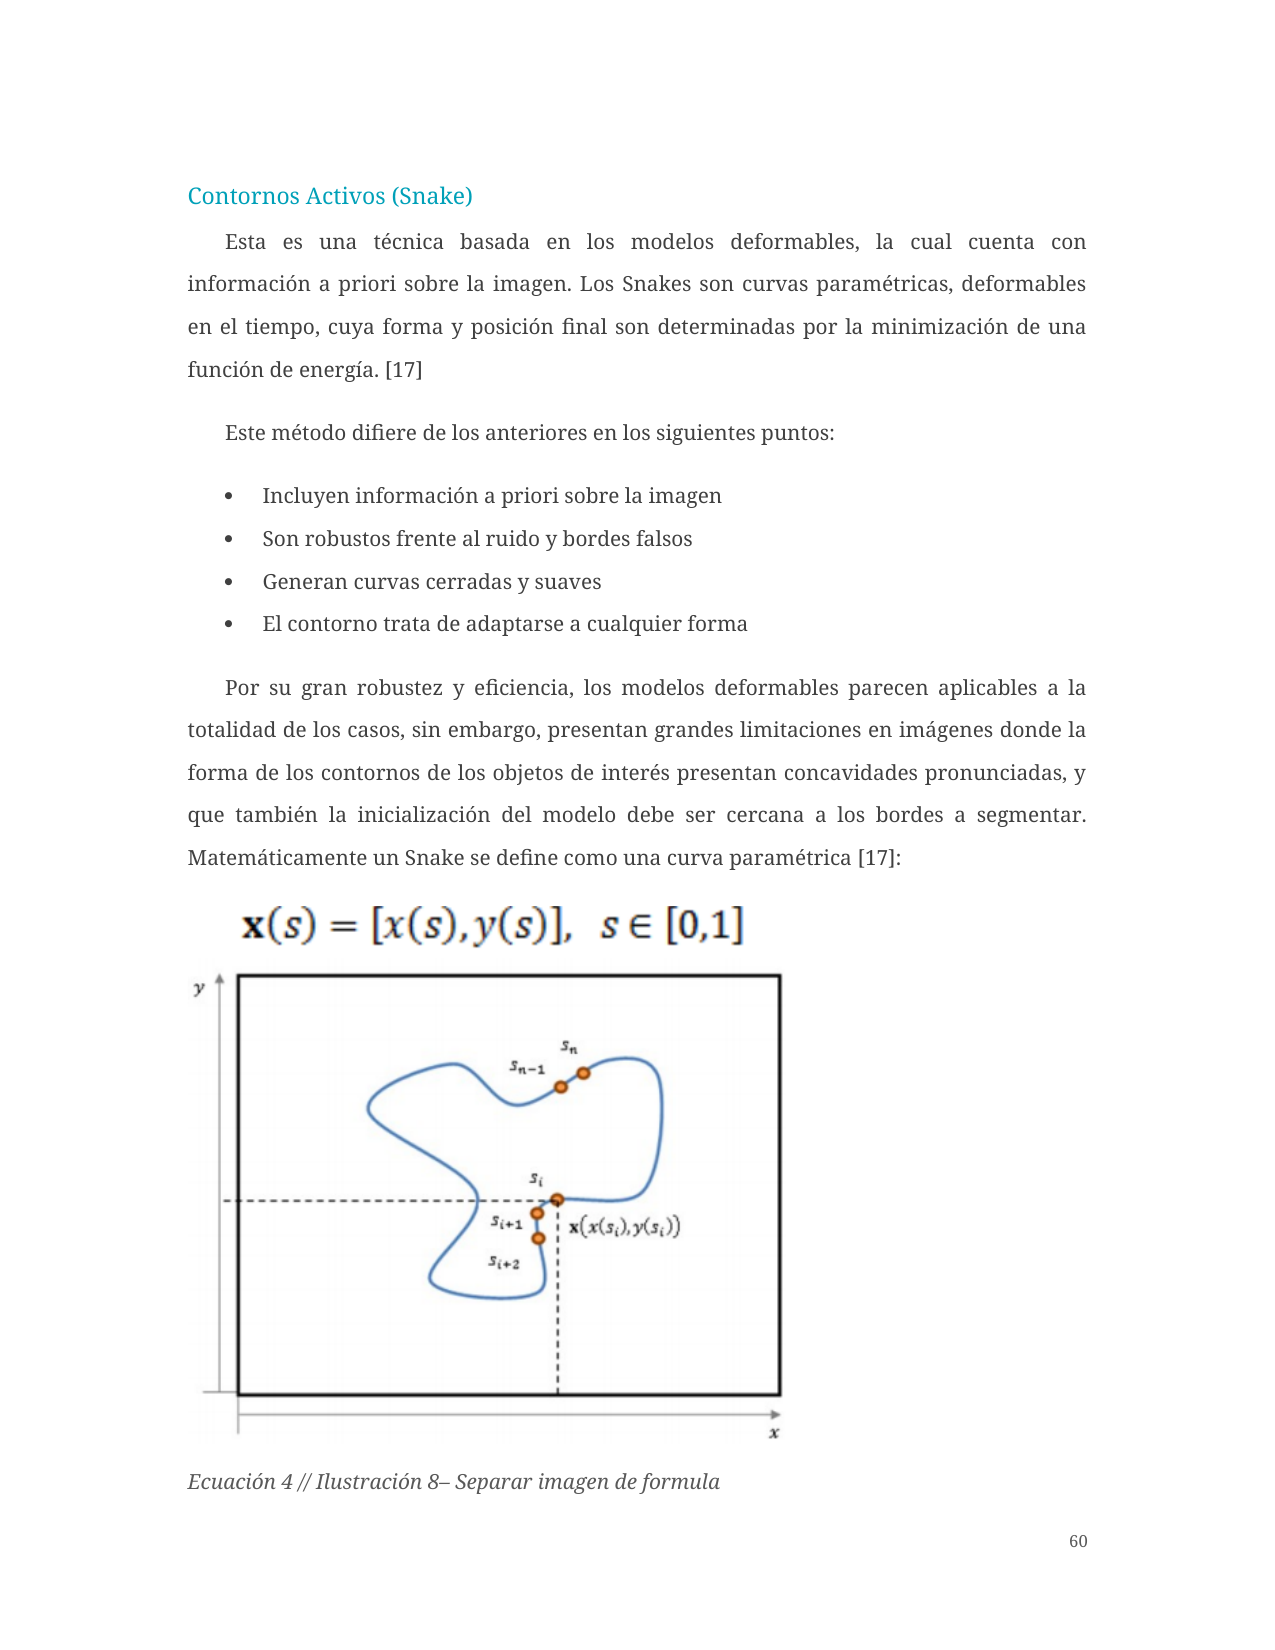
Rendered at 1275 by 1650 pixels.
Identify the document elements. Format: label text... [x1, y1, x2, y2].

text Por su gran robustez y eficiencia, los modelos deformables parecen aplicables a la totalidad de los casos, sin embargo, presentan grandes limitaciones en imágenes donde la forma de los contornos de los objetos de interés presentan concavidades pronunciadas, y que también la inicialización del modelo debe ser cercana a los bordes a segmentar. Matemáticamente un Snake se define como una curva paramétrica [17]: [187, 673, 1087, 872]
picture [187, 906, 787, 1444]
list Incluyen información a priori sobre la imagen [225, 482, 1087, 510]
list El contorno trata de adaptarse a cualquier forma [225, 609, 1087, 638]
text Ecuación 4 // Ilustración 8– Separar imagen de formula [187, 1467, 1087, 1495]
text Este método difiere de los anteriores en los siguientes puntos: [187, 418, 1087, 447]
list Generan curvas cerradas y suaves [225, 567, 1087, 595]
text Esta es una técnica basada en los modelos deformables, la cual cuenta con información a priori sobre la imagen. Los Snakes son curvas paramétricas, deformables en el tiempo, cuya forma y posición final son determinadas por la minimización de una función de energía. [17] [187, 227, 1087, 383]
subtitle Contornos Activos (Snake) [187, 180, 1087, 211]
list Son robustos frente al ruido y bordes falsos [225, 524, 1087, 553]
